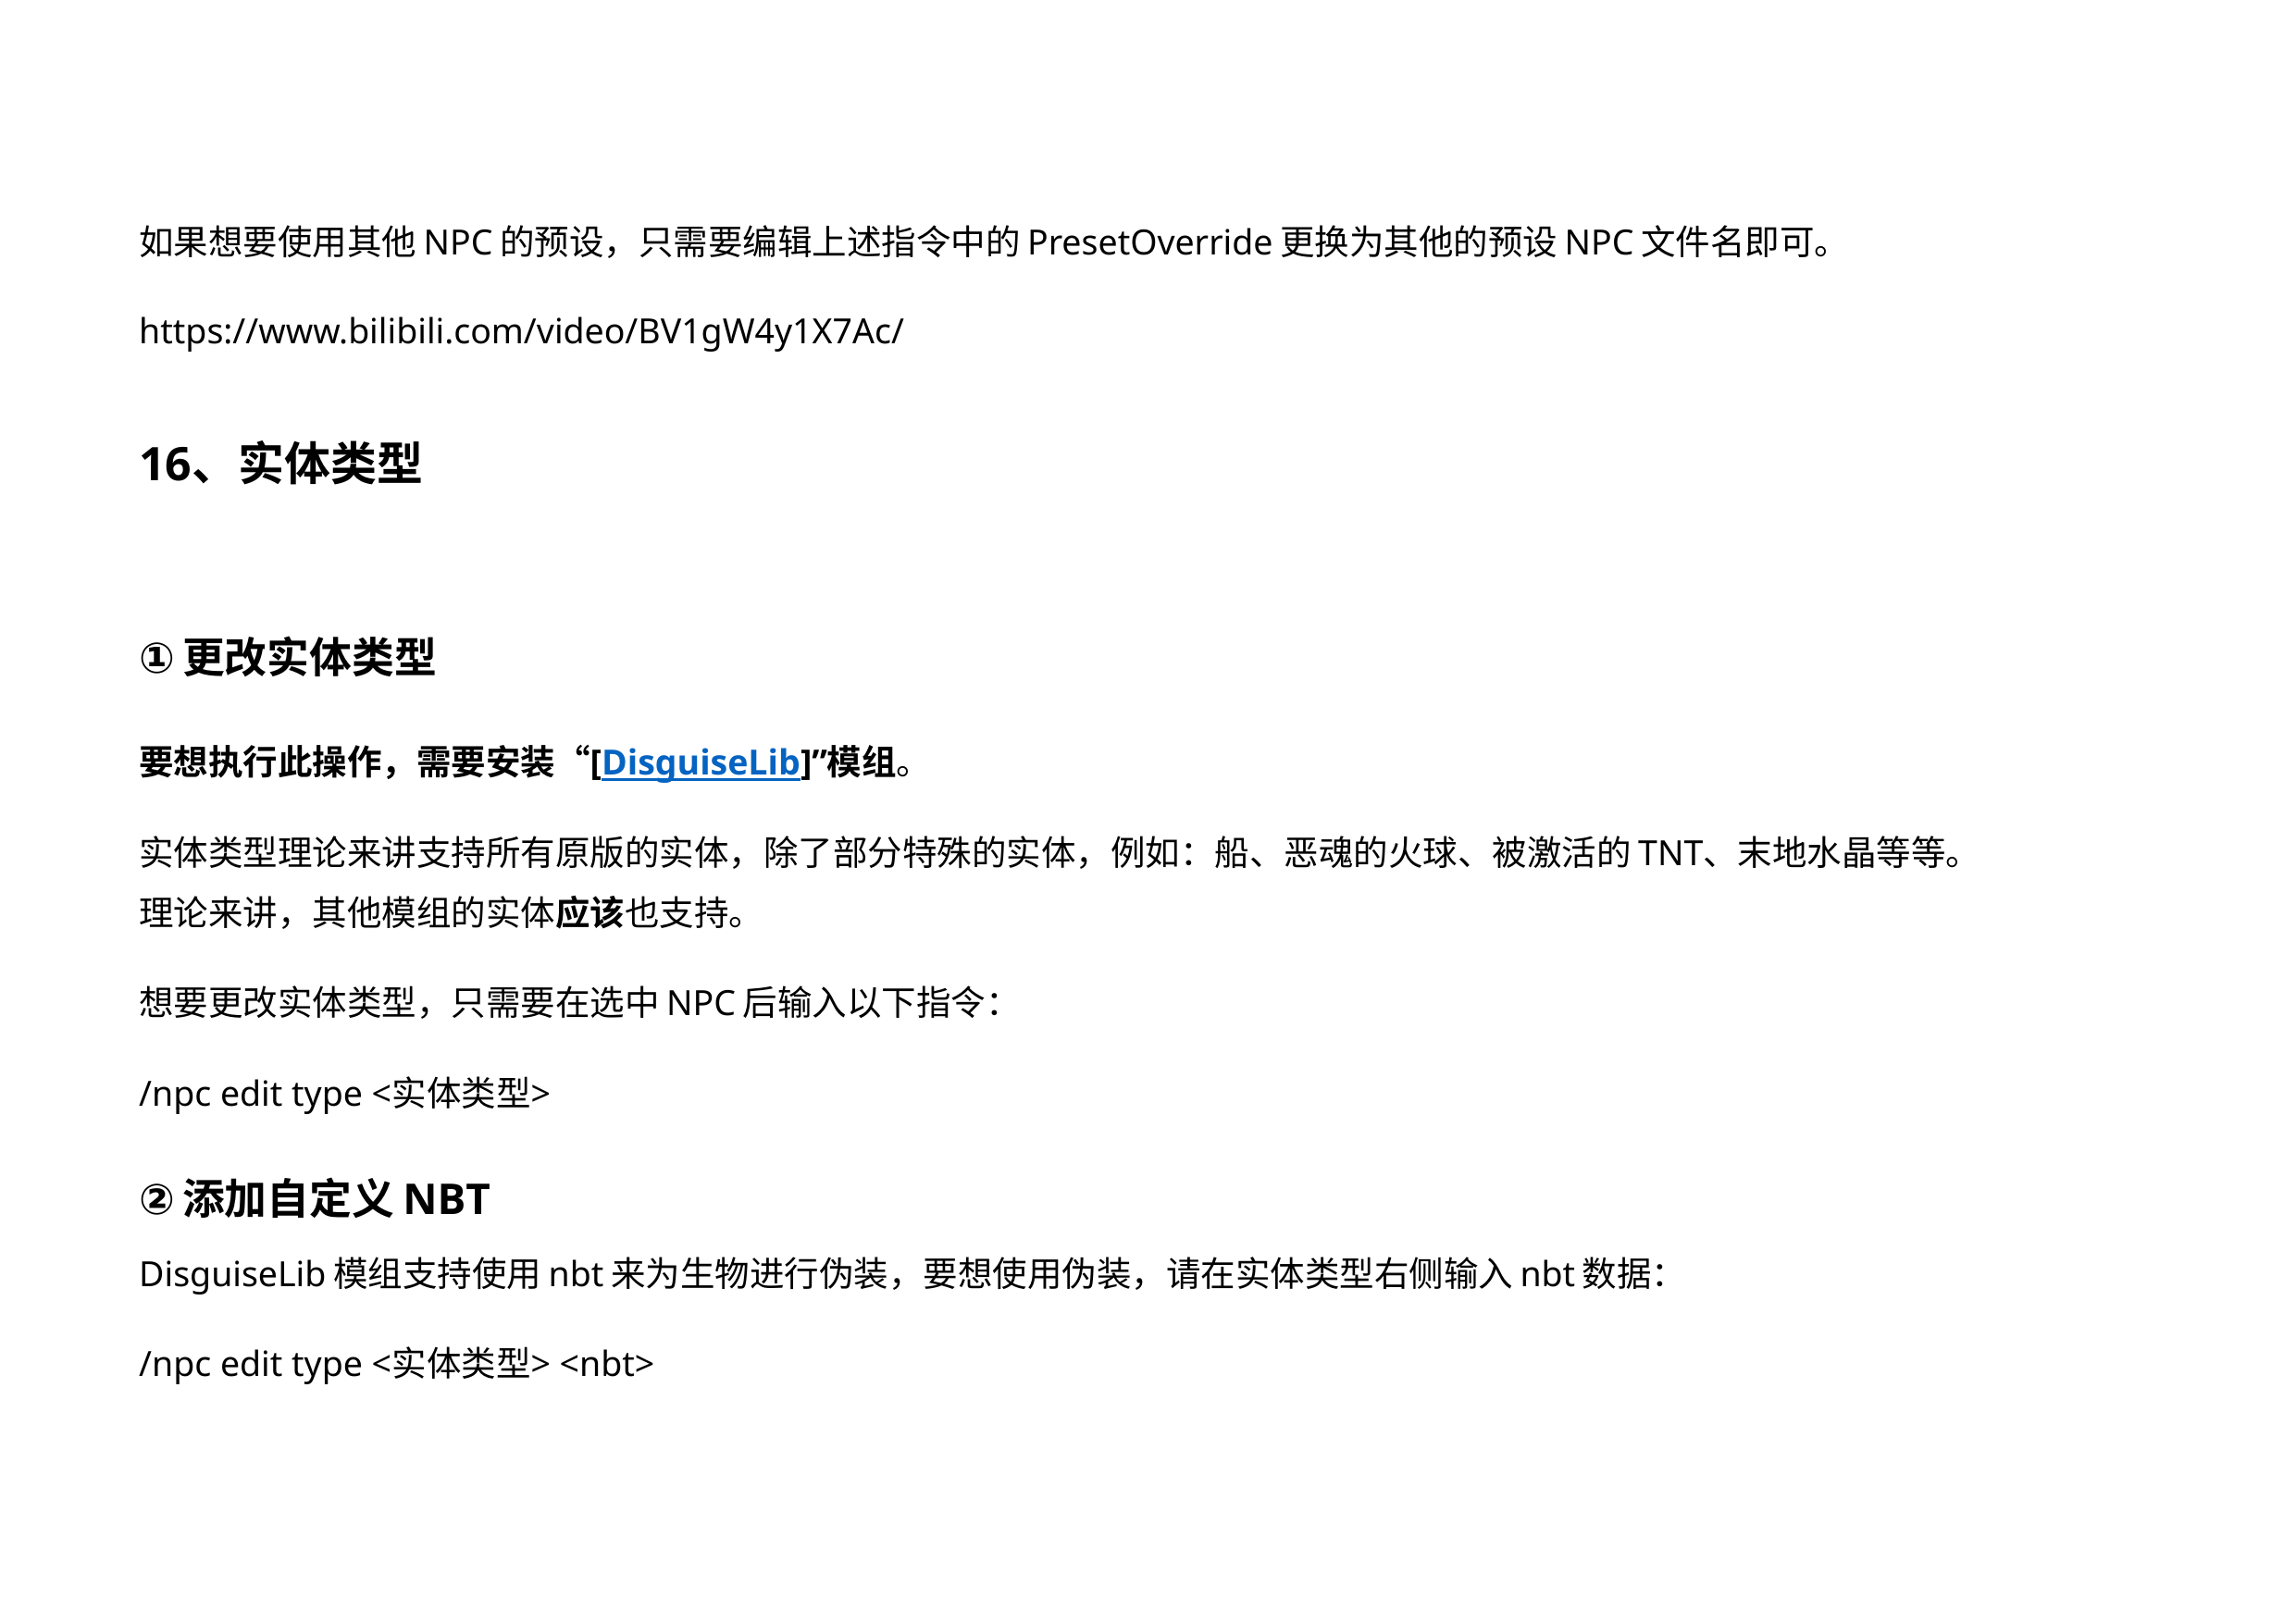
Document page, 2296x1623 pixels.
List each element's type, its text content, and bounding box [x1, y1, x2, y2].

text 要想执行此操作，需要安装“[DisguiseLib]”模组。 [139, 730, 2156, 790]
text https://www.bilibili.com/video/BV1gW4y1X7Ac/ [139, 300, 2156, 360]
text 想要更改实体类型，只需要在选中NPC后输入以下指令： [139, 971, 2156, 1031]
text 理论来讲，其他模组的实体应该也支持。 [139, 881, 2156, 941]
text /npc edit type <实体类型> [139, 1061, 2156, 1121]
text DisguiseLib模组支持使用nbt来为生物进行伪装，要想使用伪装，请在实体类型右侧输入nbt数据： [139, 1242, 2156, 1302]
list 更改实体类型 [139, 610, 2156, 700]
list 添加自定义NBT [139, 1151, 2156, 1242]
text /npc edit type <实体类型> <nbt> [139, 1332, 2156, 1392]
text 如果想要使用其他NPC的预设，只需要编辑上述指令中的PresetOverride更换为其他的预设NPC文件名即可。 [139, 210, 2156, 270]
text 实体类型理论来讲支持所有原版的实体，除了部分特殊的实体，例如：船、恶魂的火球、被激活的TNT、末地水晶等等。 [139, 821, 2156, 881]
subtitle 实体类型 [139, 415, 2156, 506]
